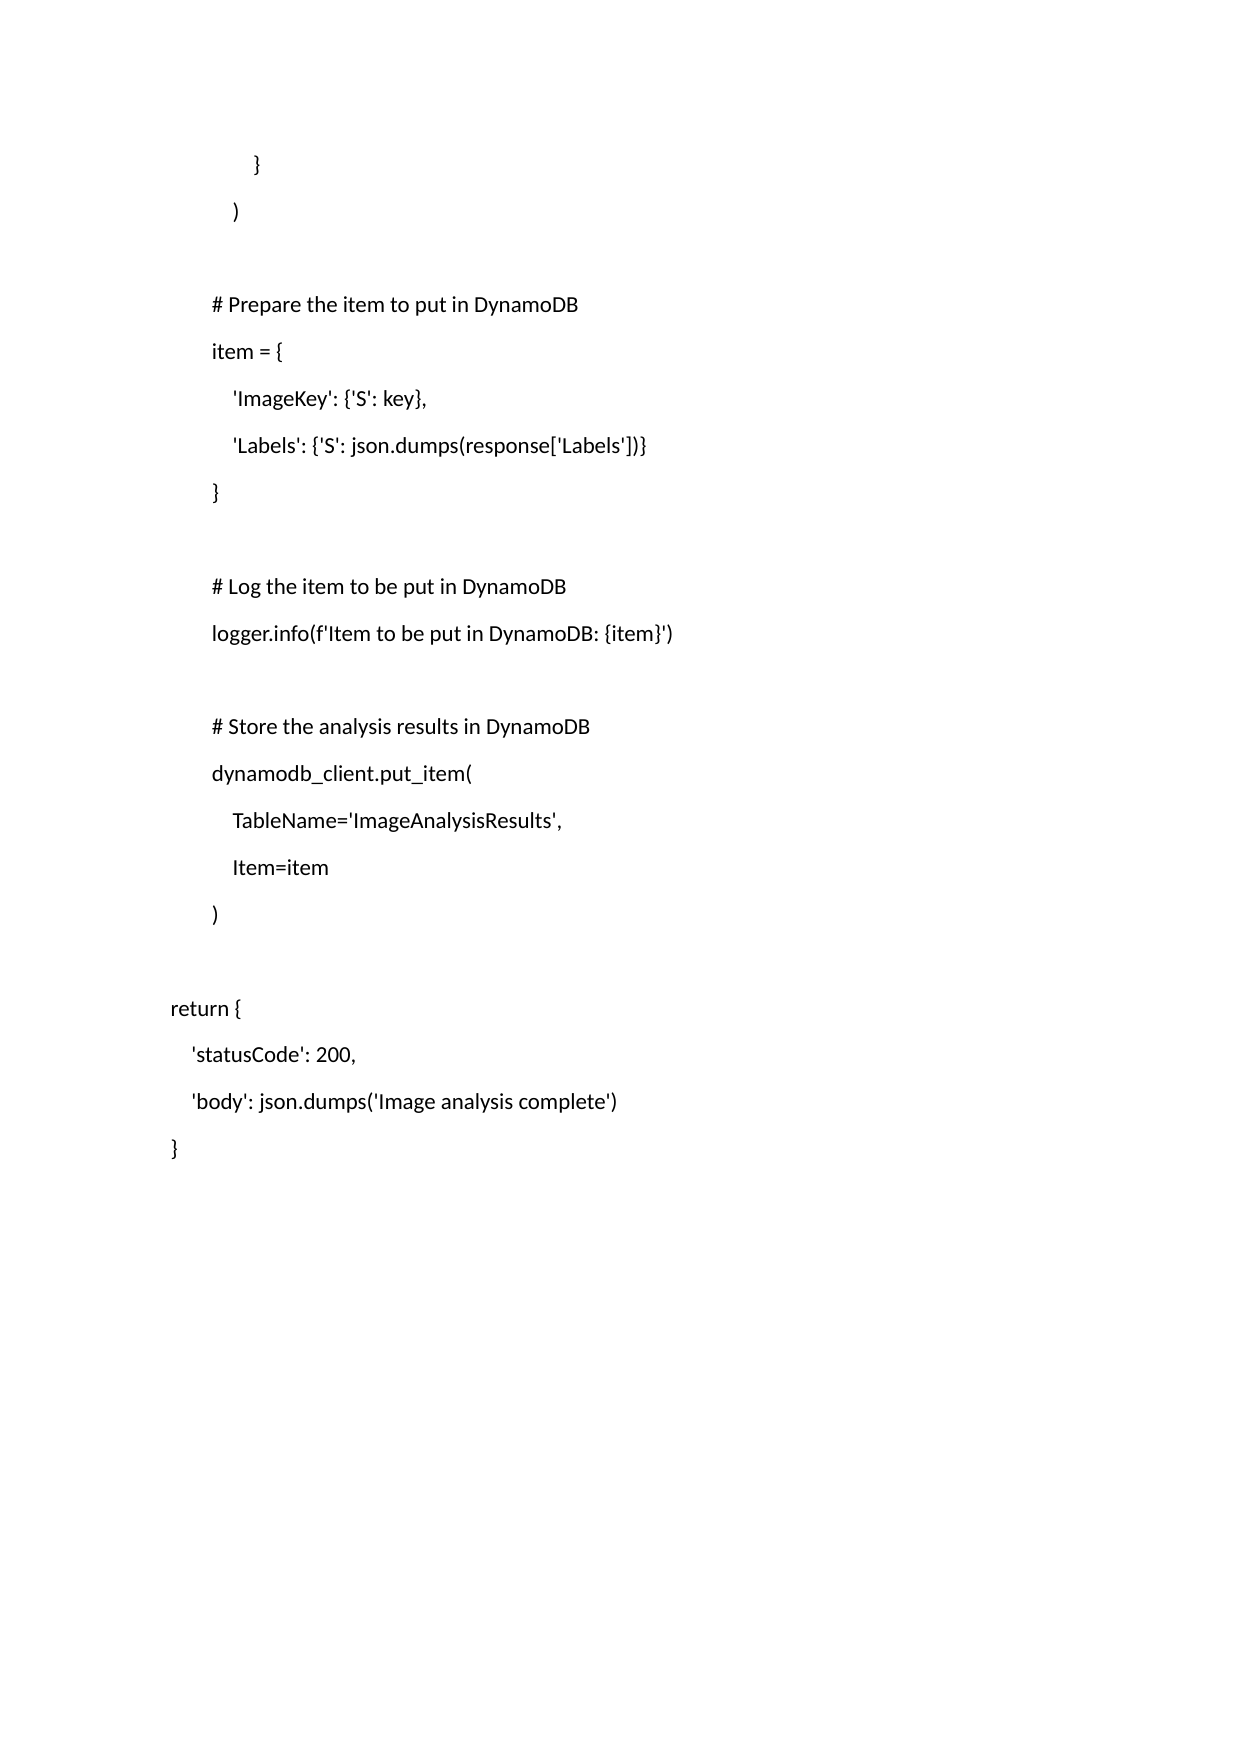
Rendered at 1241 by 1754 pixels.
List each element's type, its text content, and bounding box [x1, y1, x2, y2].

text dynamodb_client.put_item( [150, 759, 1090, 787]
text ) [150, 900, 1090, 928]
text # Store the analysis results in DynamoDB [150, 712, 1090, 741]
text } [150, 1134, 1090, 1162]
text logger.info(f'Item to be put in DynamoDB: {item}') [150, 619, 1090, 647]
text Item=item [150, 853, 1090, 881]
text 'body': json.dumps('Image analysis complete') [150, 1087, 1090, 1116]
text 'Labels': {'S': json.dumps(response['Labels'])} [150, 431, 1090, 459]
text # Prepare the item to put in DynamoDB [150, 291, 1090, 319]
text TableName='ImageAnalysisResults', [150, 806, 1090, 834]
text ) [150, 197, 1090, 225]
text return { [150, 994, 1090, 1022]
text 'statusCode': 200, [150, 1041, 1090, 1069]
text 'ImageKey': {'S': key}, [150, 384, 1090, 412]
text } [150, 478, 1090, 506]
text item = { [150, 337, 1090, 366]
text # Log the item to be put in DynamoDB [150, 572, 1090, 600]
text } [150, 150, 1090, 178]
